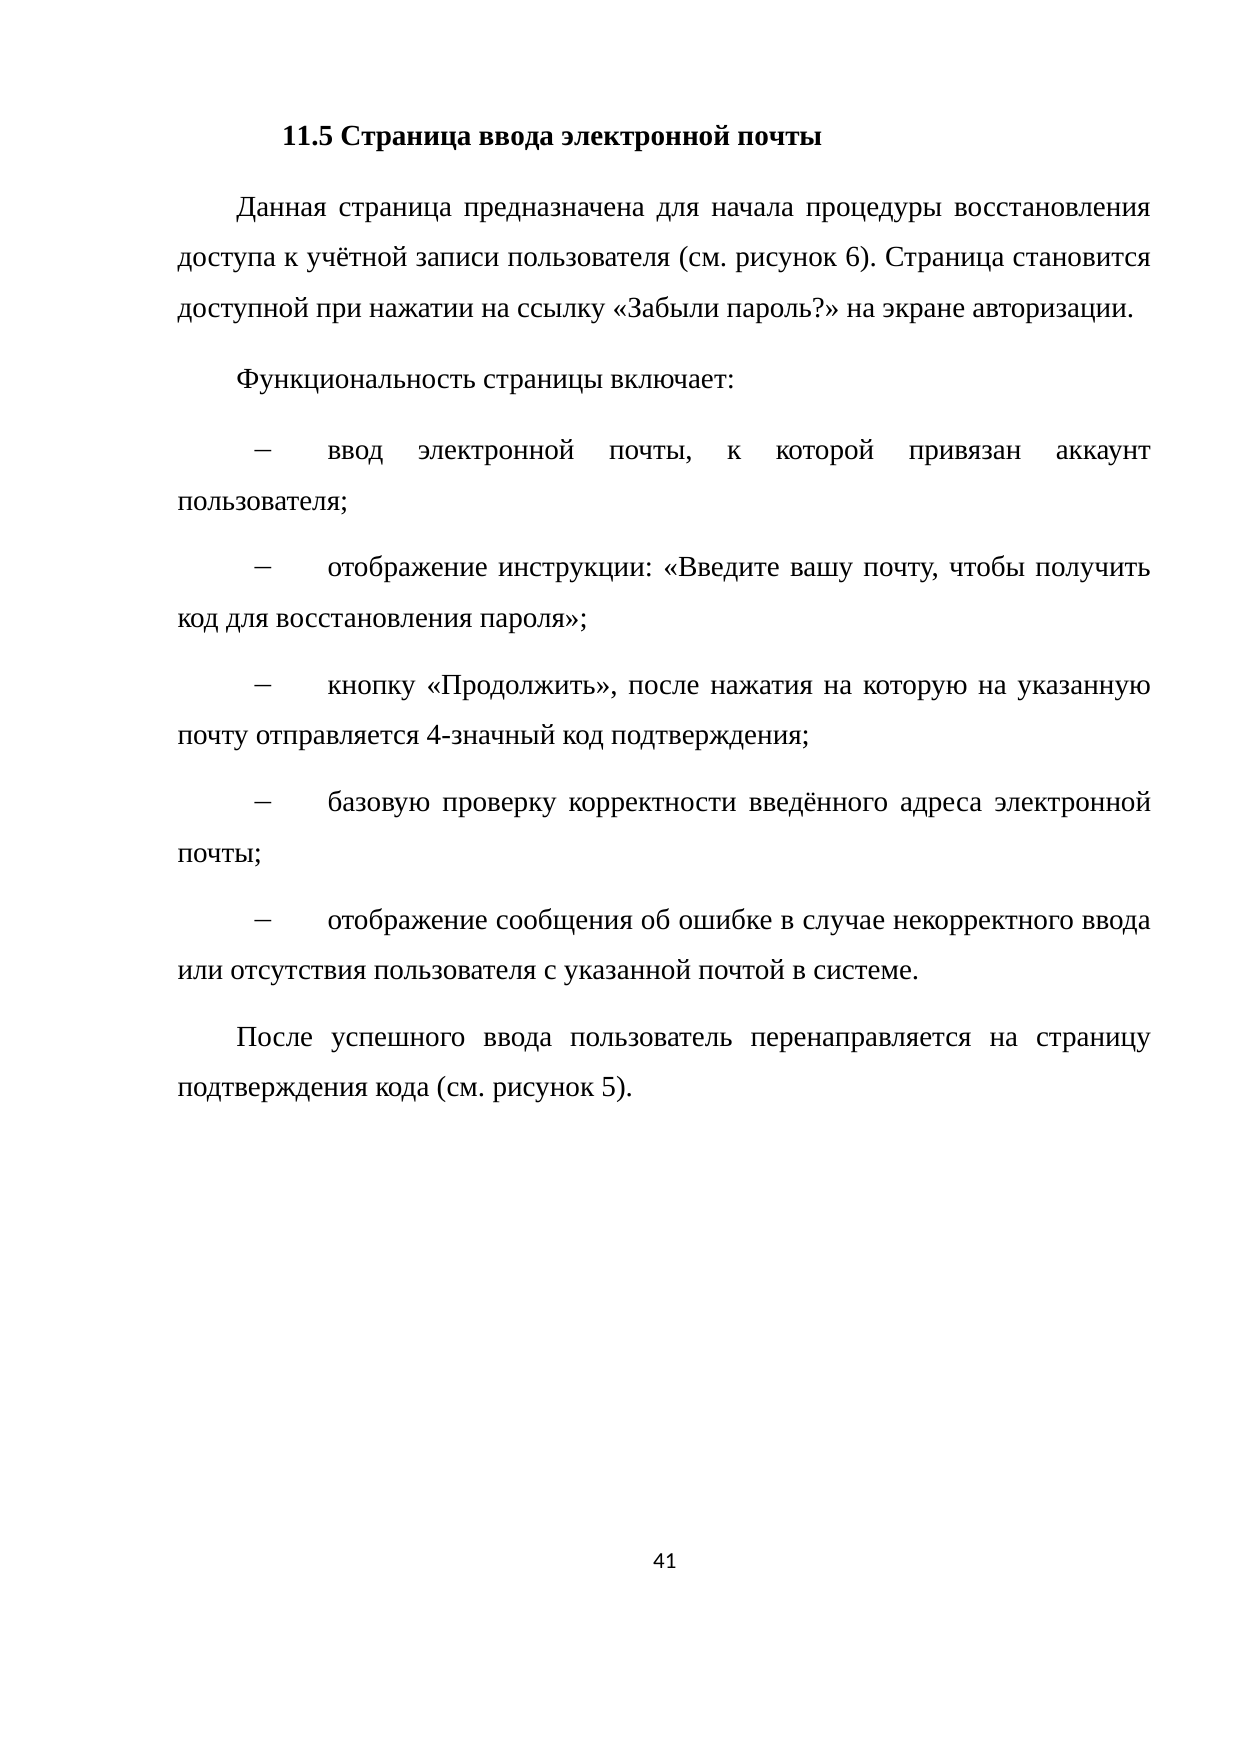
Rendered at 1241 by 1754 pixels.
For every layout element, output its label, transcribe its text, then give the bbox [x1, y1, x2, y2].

text отображение инструкции: «Введите вашу почту, чтобы получить код для восстановления пароля»; [177, 549, 1152, 633]
text кнопку «Продолжить», после нажатия на которую на указанную почту отправляется 4-значный код подтверждения; [177, 667, 1152, 751]
text отображение сообщения об ошибке в случае некорректного ввода или отсутствия пользователя с указанной почтой в системе. [177, 902, 1152, 986]
text Функциональность страницы включает: [177, 361, 1152, 394]
text Страница ввода электронной почты [282, 118, 1152, 152]
text Данная страница предназначена для начала процедуры восстановления доступа к учётной записи пользователя (см. рисунок 6). Страница становится доступной при нажатии на ссылку «Забыли пароль?» на экране авторизации. [177, 189, 1152, 323]
text ввод электронной почты, к которой привязан аккаунт пользователя; [177, 432, 1152, 516]
text базовую проверку корректности введённого адреса электронной почты; [177, 784, 1152, 868]
text После успешного ввода пользователь перенаправляется на страницу подтверждения кода (см. рисунок 5). [177, 1019, 1152, 1103]
